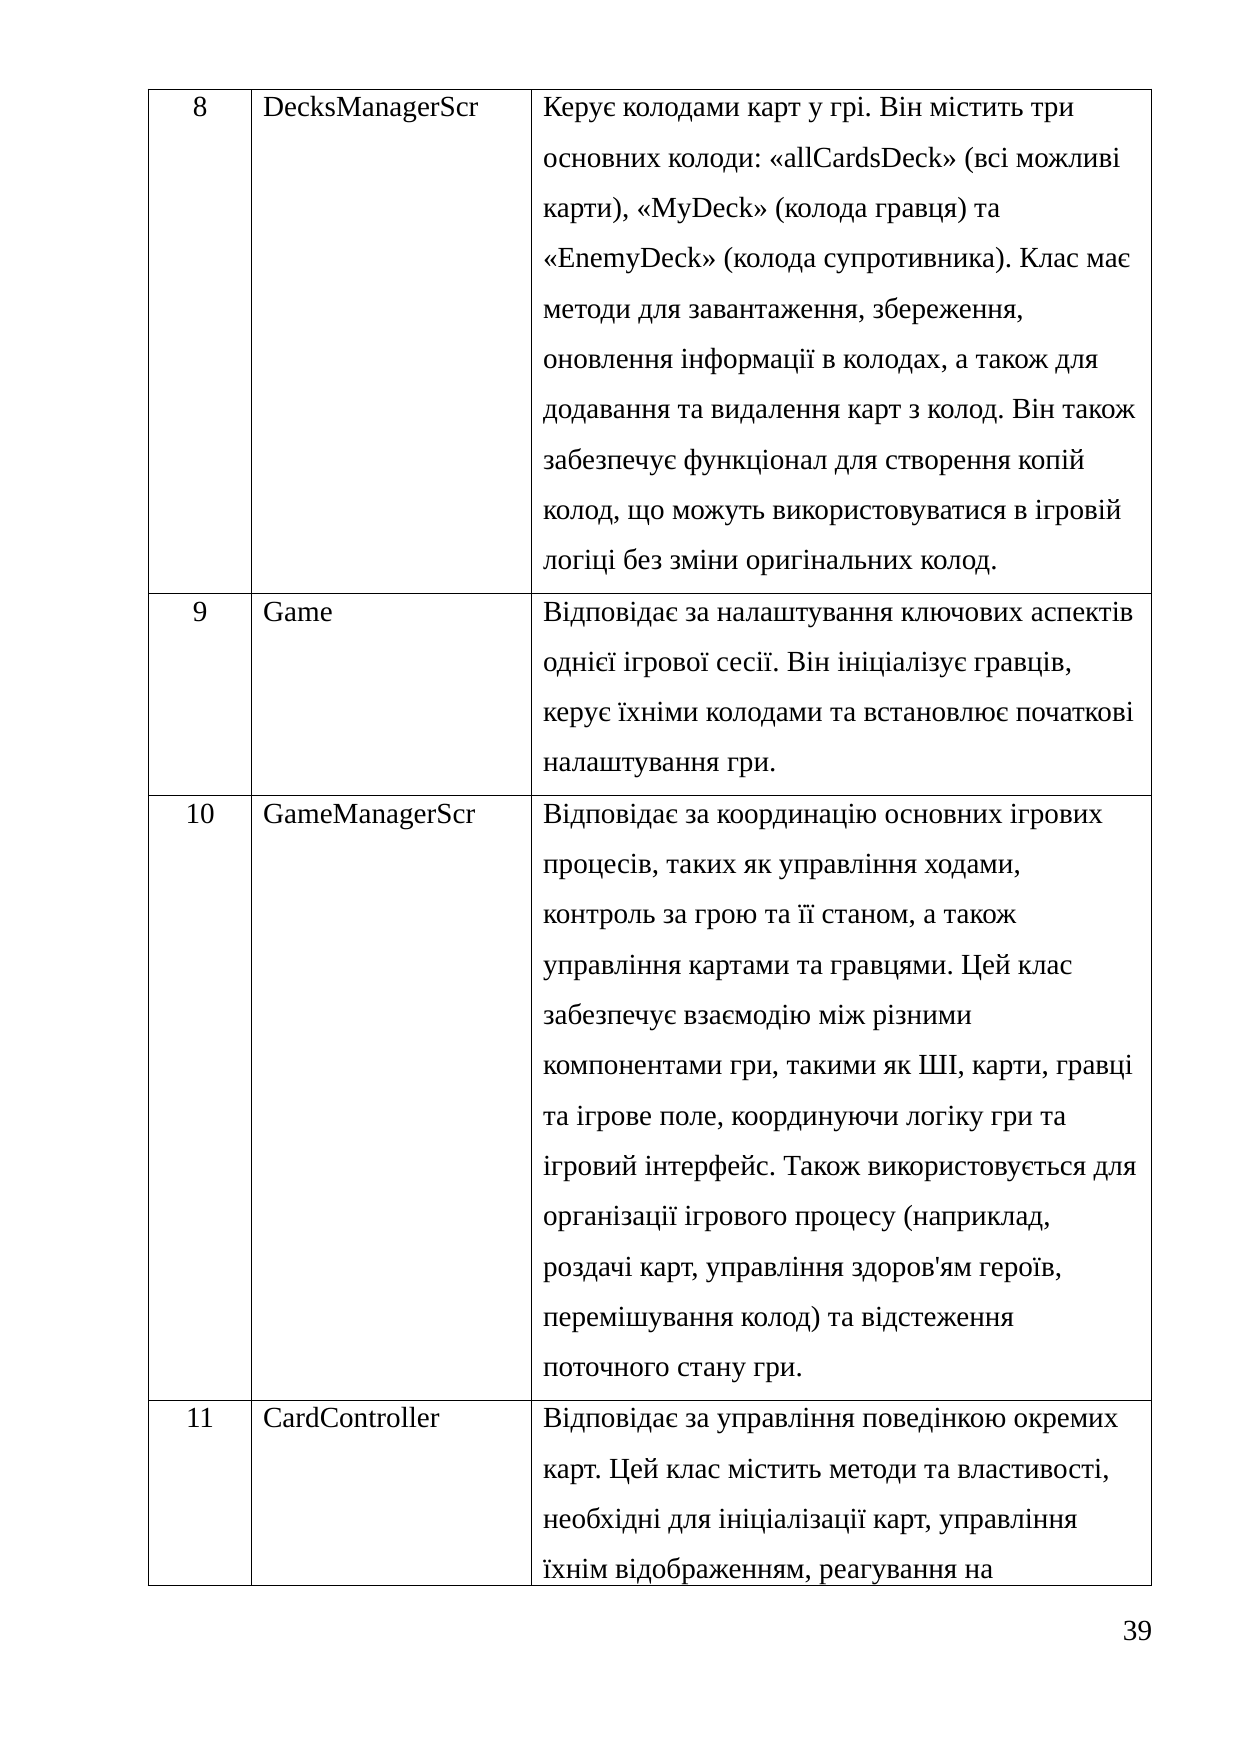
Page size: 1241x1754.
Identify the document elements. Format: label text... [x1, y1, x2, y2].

table_cell Game [252, 594, 531, 795]
table_cell Відповідає за налаштування ключових аспектів однієї ігрової сесії. Він ініціалізує гравців, керує їхніми колодами та встановлює початкові налаштування гри. [532, 594, 1151, 795]
table_cell 8 [149, 90, 251, 593]
table_cell DecksManagerScr [252, 90, 531, 593]
table_cell Відповідає за координацію основних ігрових процесів, таких як управління ходами, контроль за грою та її станом, а також управління картами та гравцями. Цей клас забезпечує взаємодію між різними компонентами гри, такими як ШІ, карти, гравці та ігрове поле, координуючи логіку гри та ігровий інтерфейс. Також використовується для організації ігрового процесу (наприклад, роздачі карт, управління здоров'ям героїв, перемішування колод) та відстеження поточного стану гри. [532, 796, 1151, 1399]
table_cell 10 [149, 796, 251, 1399]
table_cell Керує колодами карт у грі. Він містить три основних колоди: «allCardsDeck» (всі можливі карти), «MyDeck» (колода гравця) та «EnemyDeck» (колода супротивника). Клас має методи для завантаження, збереження, оновлення інформації в колодах, а також для додавання та видалення карт з колод. Він також забезпечує функціонал для створення копій колод, що можуть використовуватися в ігровій логіці без зміни оригінальних колод. [532, 90, 1151, 593]
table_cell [532, 1401, 1151, 1585]
table_cell 11 [149, 1401, 251, 1585]
table_cell GameManagerScr [252, 796, 531, 1399]
table_cell 9 [149, 594, 251, 795]
table_cell CardController [252, 1401, 531, 1585]
